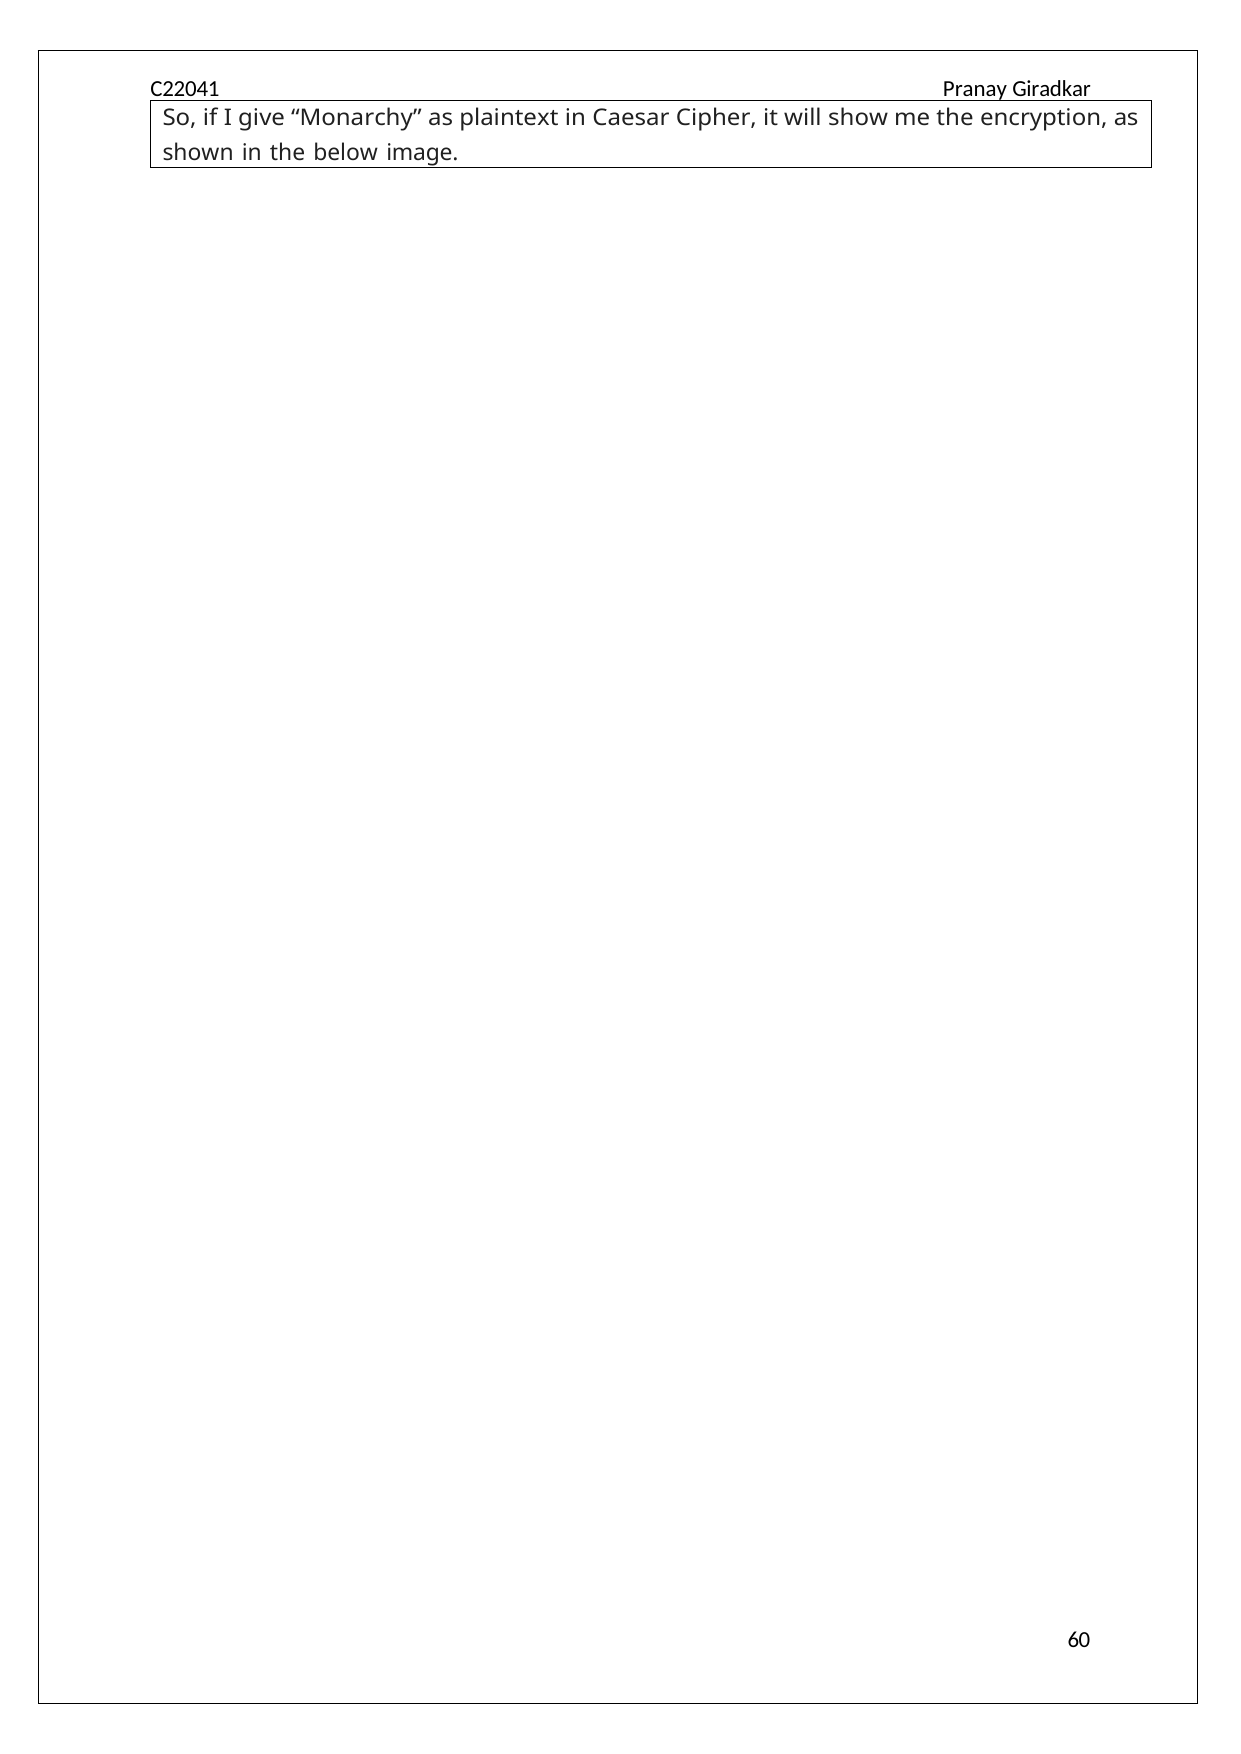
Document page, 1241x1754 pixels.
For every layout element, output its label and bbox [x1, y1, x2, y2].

table_header [151, 101, 1151, 167]
